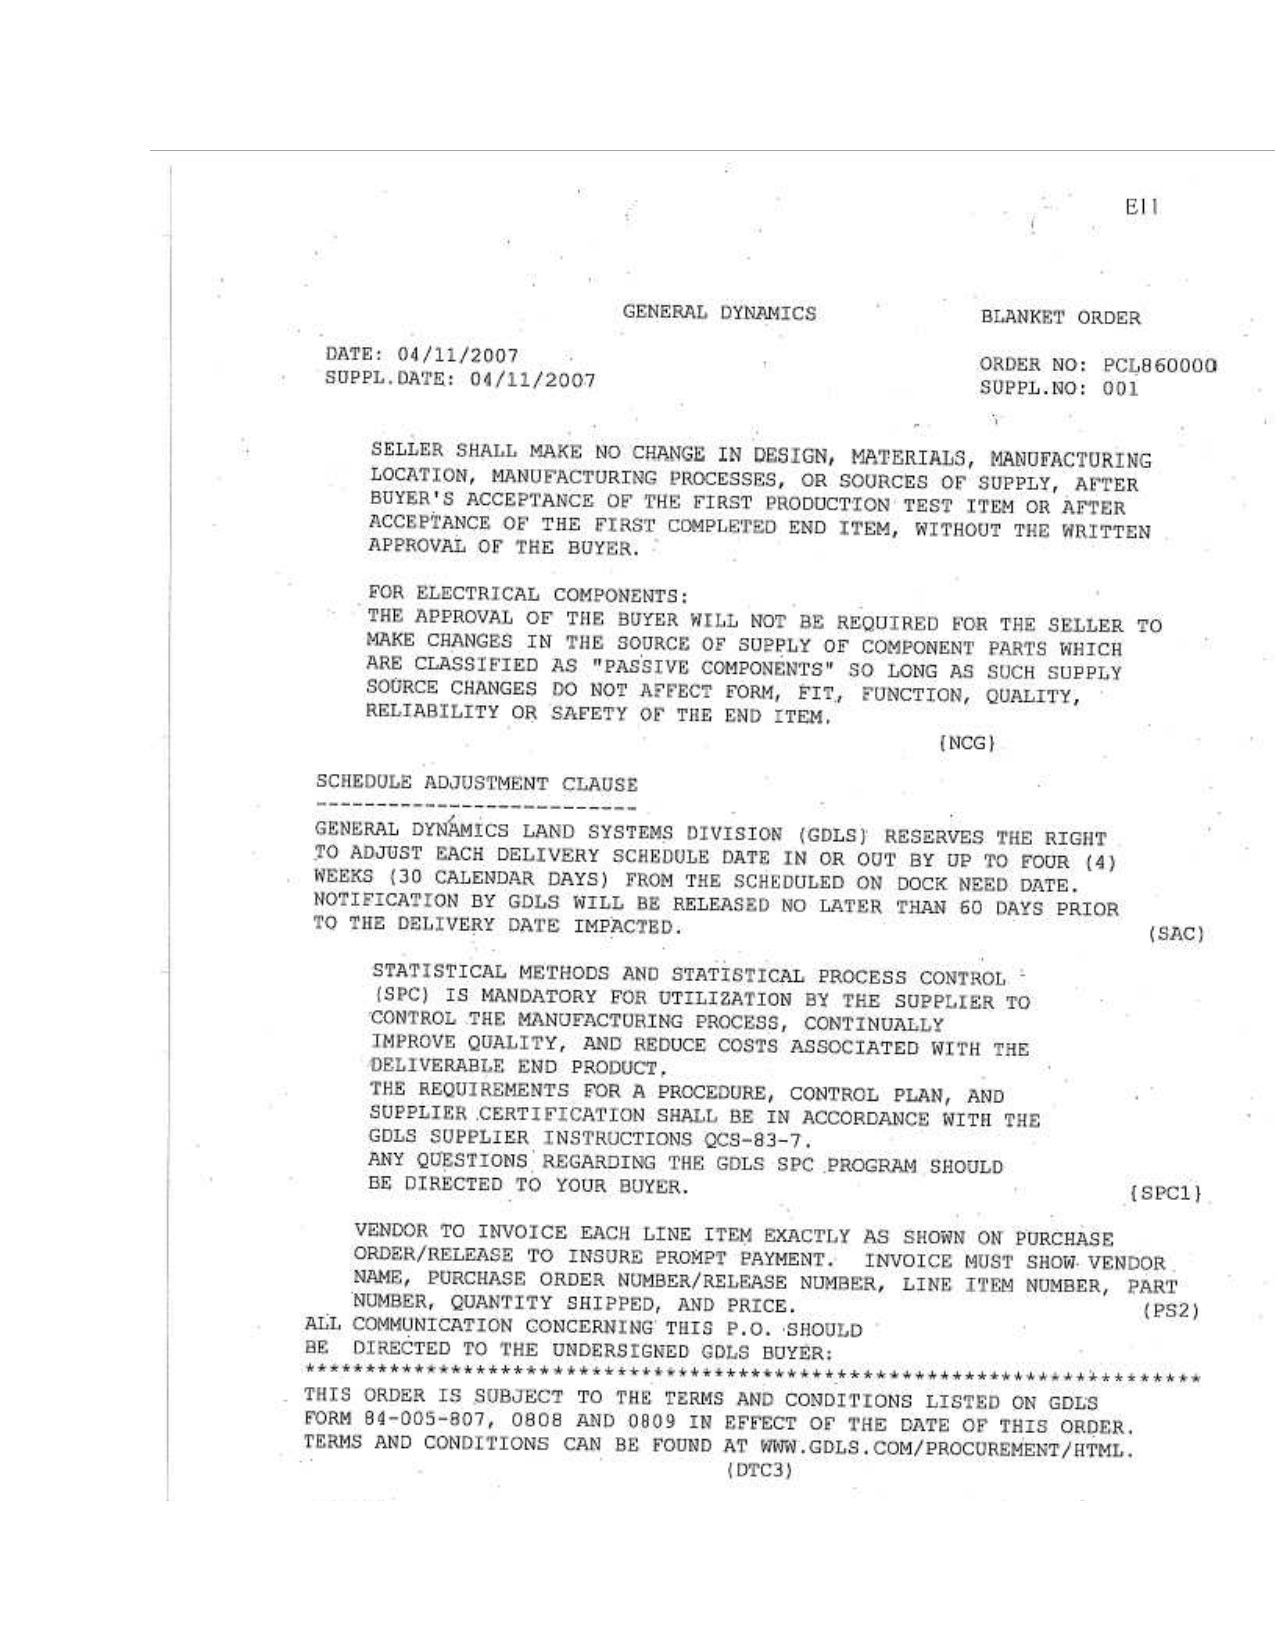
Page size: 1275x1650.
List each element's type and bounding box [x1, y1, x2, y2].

picture [150, 150, 1275, 1501]
